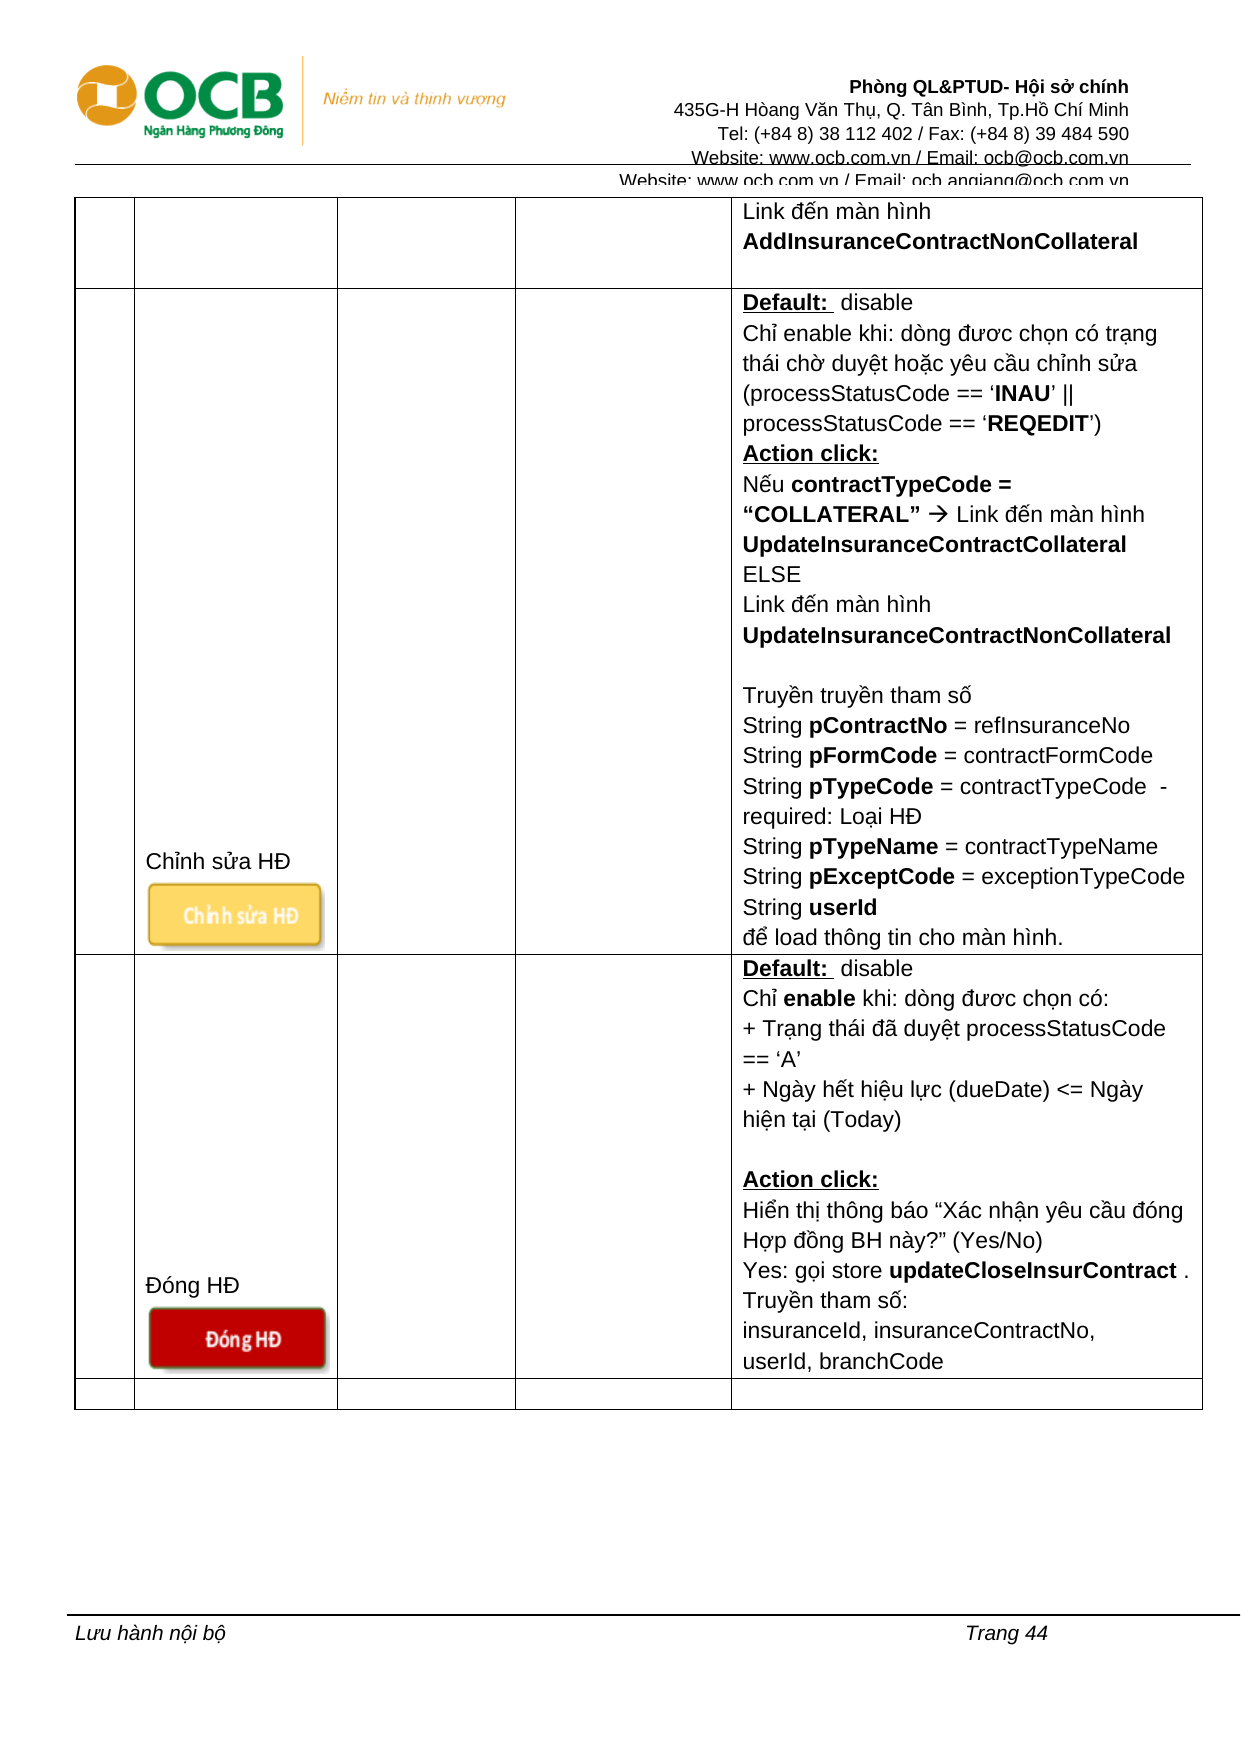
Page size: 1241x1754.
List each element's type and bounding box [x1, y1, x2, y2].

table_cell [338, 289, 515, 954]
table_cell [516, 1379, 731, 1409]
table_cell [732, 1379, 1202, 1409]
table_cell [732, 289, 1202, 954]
picture [67, 56, 537, 146]
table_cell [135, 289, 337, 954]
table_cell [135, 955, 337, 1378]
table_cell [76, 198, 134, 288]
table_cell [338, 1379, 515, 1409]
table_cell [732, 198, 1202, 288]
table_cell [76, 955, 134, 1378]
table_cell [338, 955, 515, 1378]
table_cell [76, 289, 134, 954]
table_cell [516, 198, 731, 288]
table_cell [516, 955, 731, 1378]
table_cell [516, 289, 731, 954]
picture [145, 1302, 330, 1374]
picture [145, 878, 325, 951]
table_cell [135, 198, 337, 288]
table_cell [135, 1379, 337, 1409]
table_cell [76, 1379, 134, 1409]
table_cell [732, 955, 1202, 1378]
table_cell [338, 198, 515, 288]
